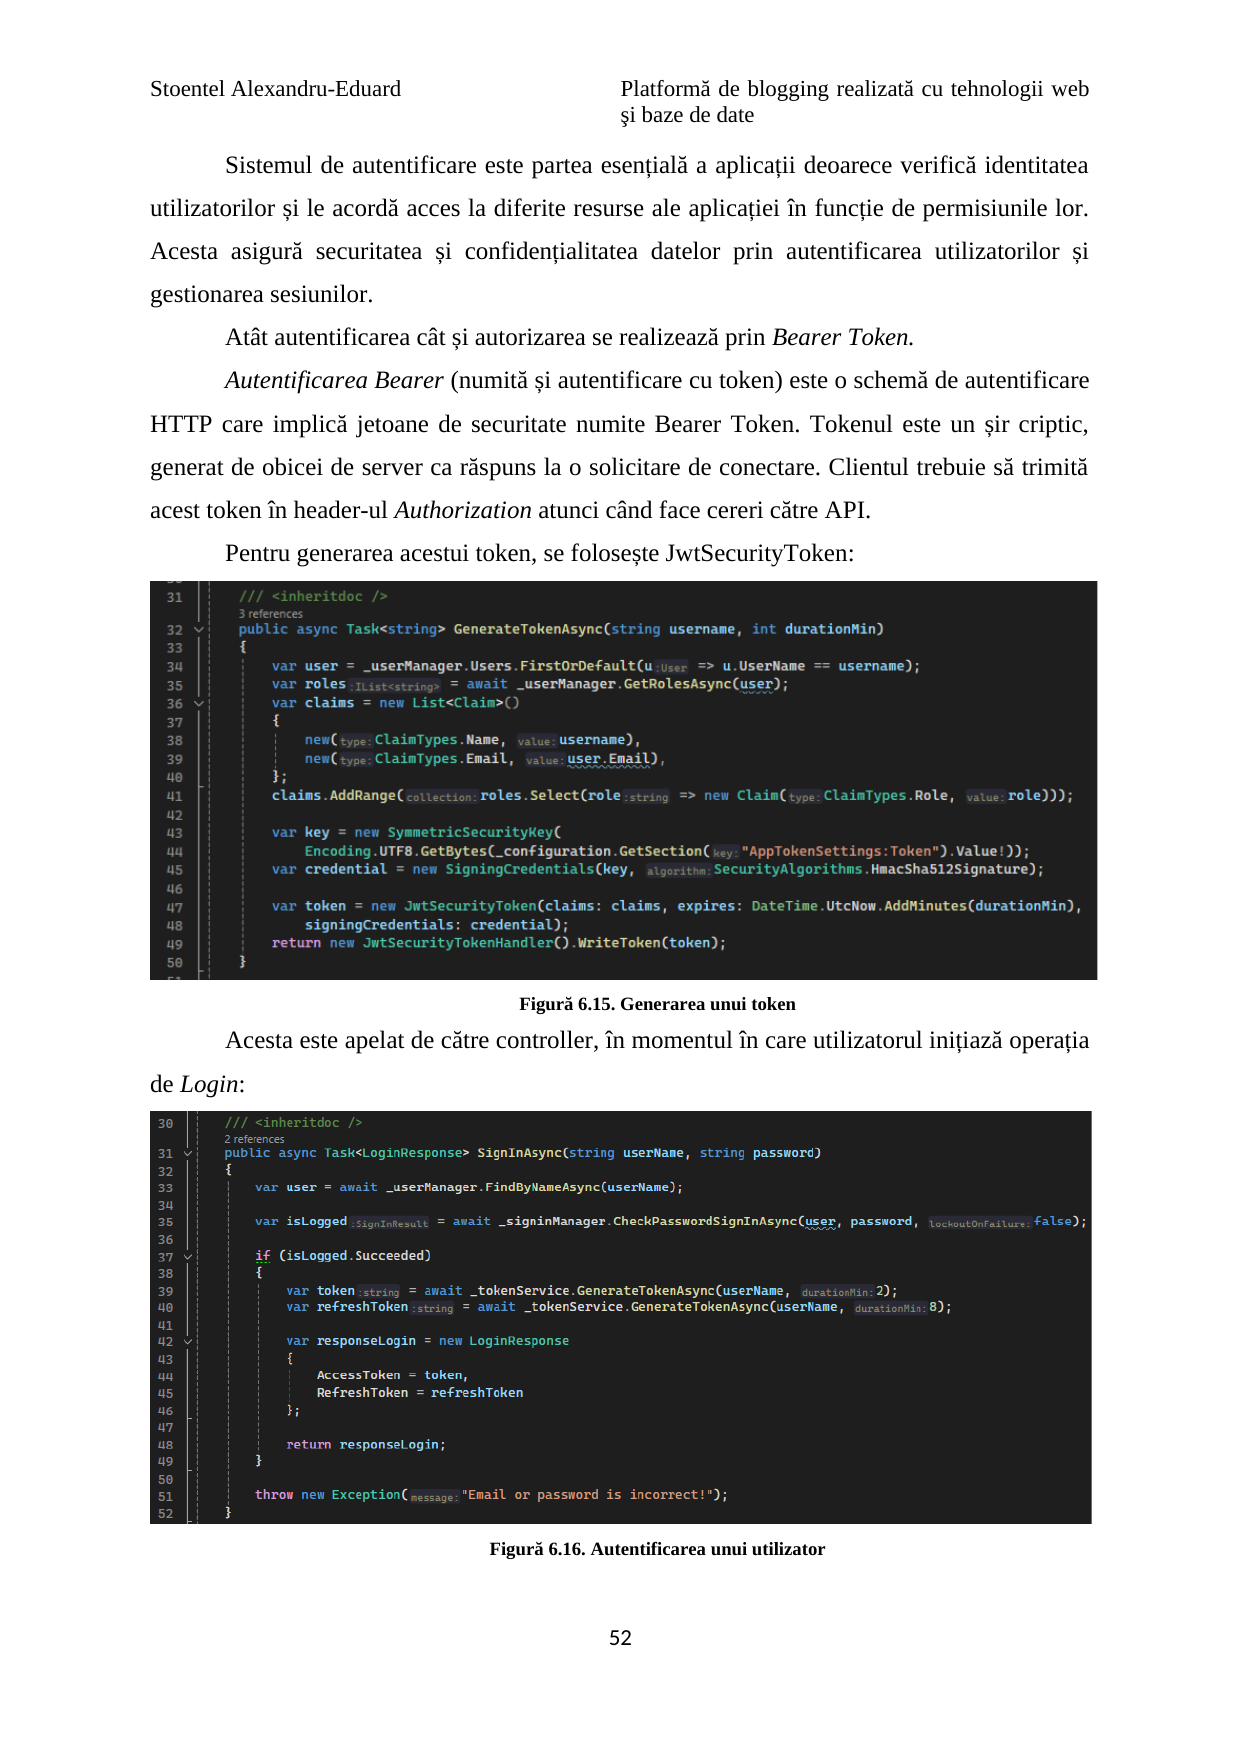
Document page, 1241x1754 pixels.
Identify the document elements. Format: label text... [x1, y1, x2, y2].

text Autentificarea Bearer (numită și autentificare cu token) este o schemă de autentificare HTTP care implică jetoane de securitate numite Bearer Token. Tokenul este un șir criptic, generat de obicei de server ca răspuns la o solicitare de conectare. Clientul trebuie să trimită acest token în header-ul Authorization atunci când face cereri către API. [150, 366, 1090, 524]
picture [150, 581, 1098, 980]
text Atât autentificarea cât și autorizarea se realizează prin Bearer Token. [150, 322, 1090, 351]
text Figură 6.16. Autentificarea unui utilizator [150, 1538, 1090, 1559]
text Pentru generarea acestui token, se folosește JwtSecurityToken: [150, 538, 1090, 567]
picture [150, 1111, 1092, 1524]
text Figură 6.15. Generarea unui token [150, 993, 1090, 1015]
text Acesta este apelat de către controller, în momentul în care utilizatorul inițiază operația de Login: [150, 1026, 1090, 1097]
text Sistemul de autentificare este partea esențială a aplicații deoarece verifică identitatea utilizatorilor și le acordă acces la diferite resurse ale aplicației în funcție de permisiunile lor. Acesta asigură securitatea și confidențialitatea datelor prin autentificarea utilizatorilor și gestionarea sesiunilor. [150, 150, 1090, 308]
